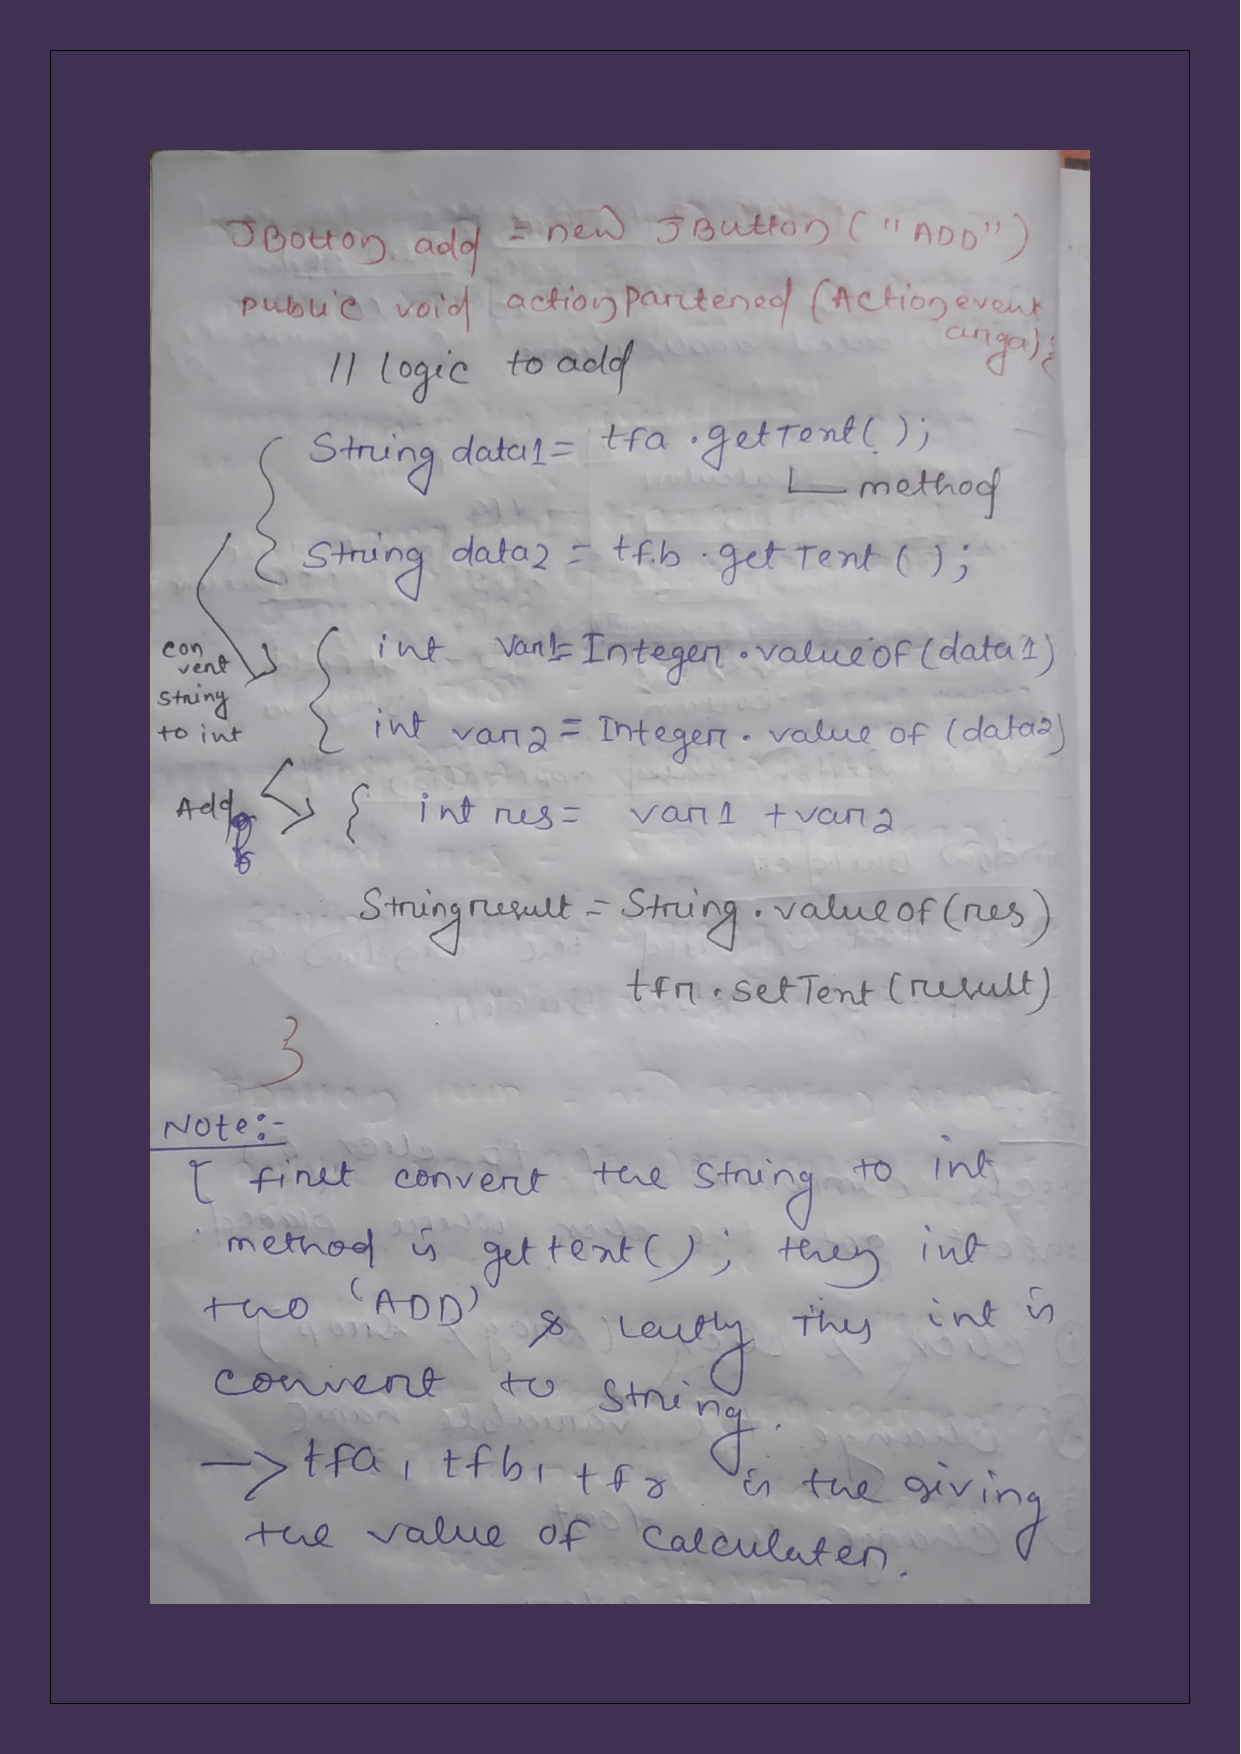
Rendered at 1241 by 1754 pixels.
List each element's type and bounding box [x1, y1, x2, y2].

picture [150, 150, 1091, 1604]
